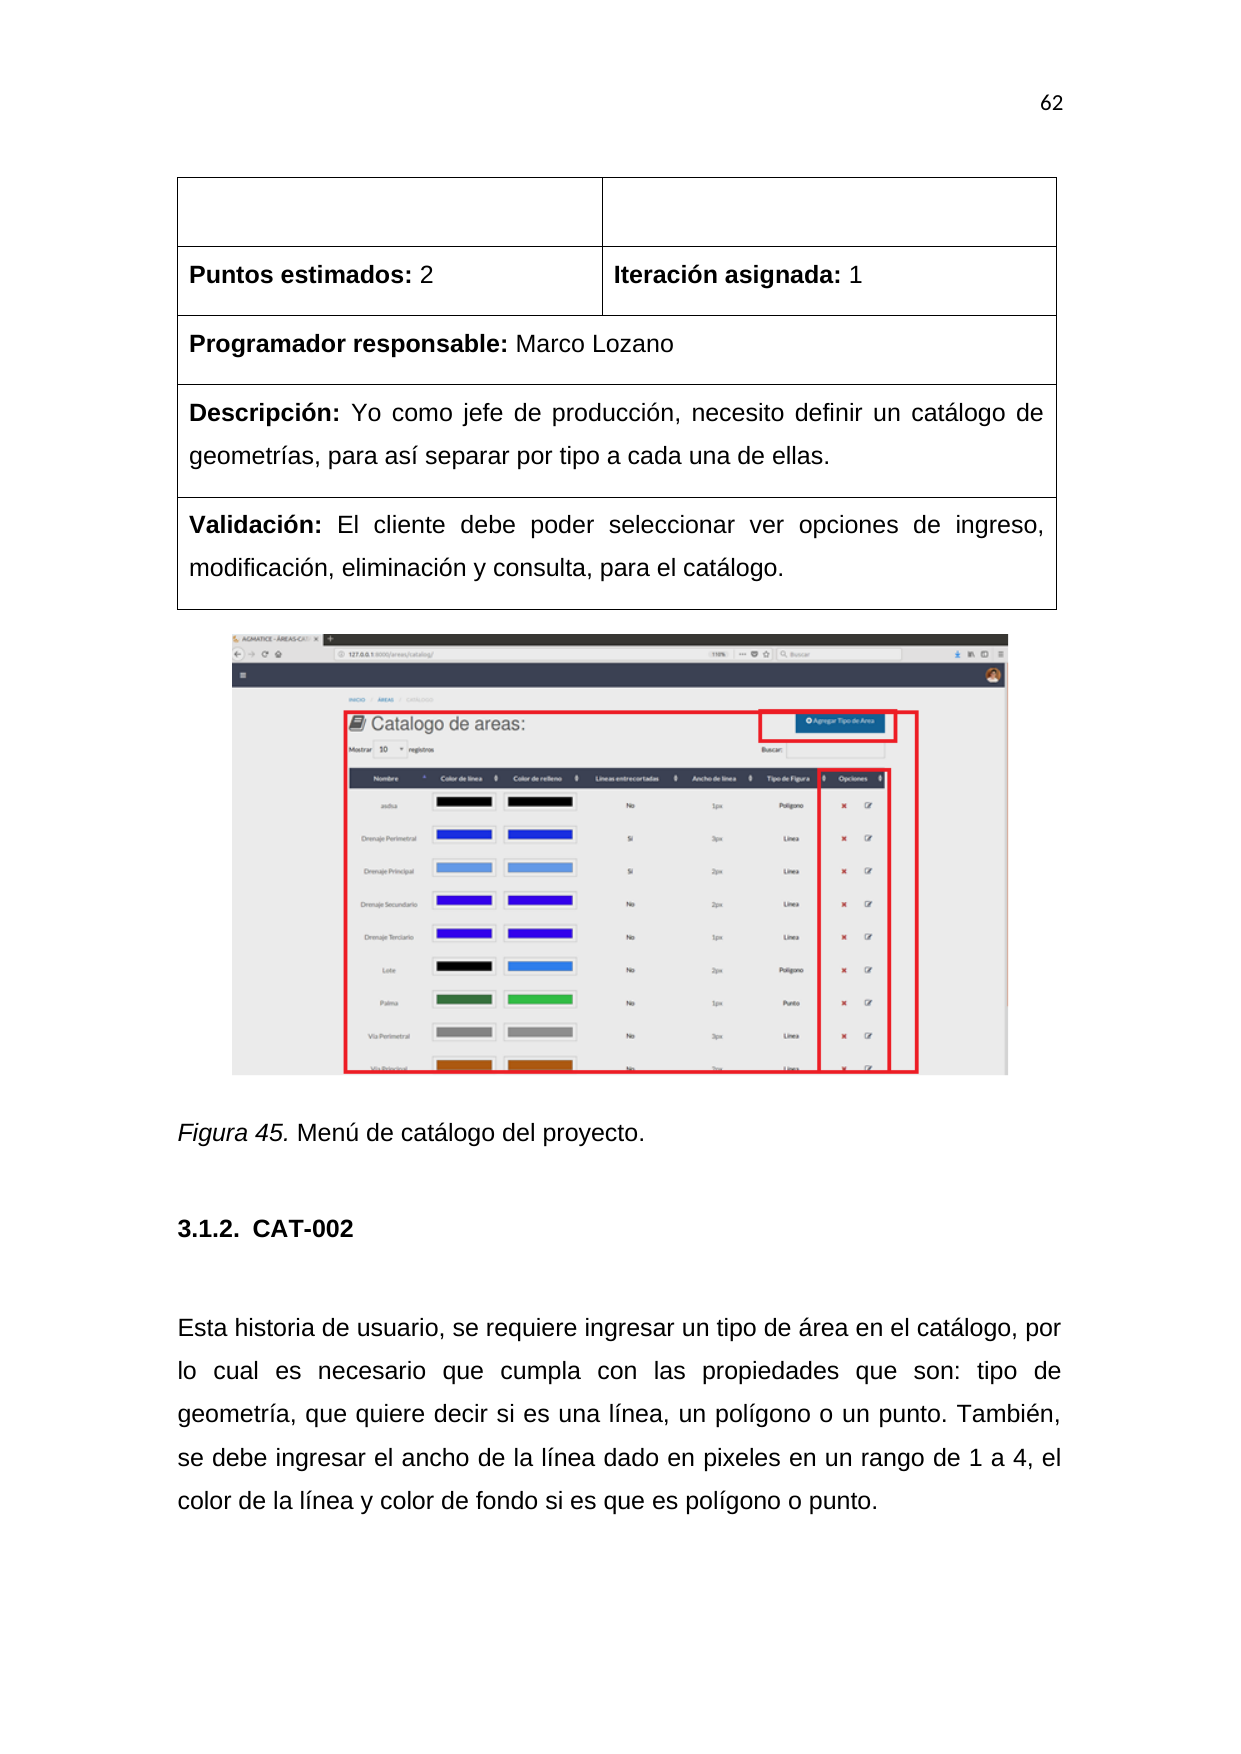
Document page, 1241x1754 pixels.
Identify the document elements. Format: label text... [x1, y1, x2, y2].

table_cell Puntos estimados: 2 [178, 247, 602, 315]
picture [232, 634, 1009, 1079]
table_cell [178, 178, 602, 246]
text Esta historia de usuario, se requiere ingresar un tipo de área en el catálogo, por lo cual es necesario que cumpla con las propiedades que son: tipo de geometría, que quiere decir si es una línea, un polígono o un punto. También, se debe ingresar el ancho de la línea dado en pixeles en un rango de 1 a 4, el color de la línea y color de fondo si es que es polígono o punto. [177, 1313, 1063, 1514]
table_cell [603, 178, 1056, 246]
table_cell Descripción: Yo como jefe de producción, necesito definir un catálogo de geometrías, para así separar por tipo a cada una de ellas. [178, 385, 1056, 497]
subtitle CAT-002 [177, 1214, 1063, 1243]
table_cell Iteración asignada: 1 [603, 247, 1056, 315]
table_cell Validación: El cliente debe poder seleccionar ver opciones de ingreso, modificación, eliminación y consulta, para el catálogo. [178, 498, 1056, 609]
table_cell Programador responsable: Marco Lozano [178, 316, 1056, 384]
